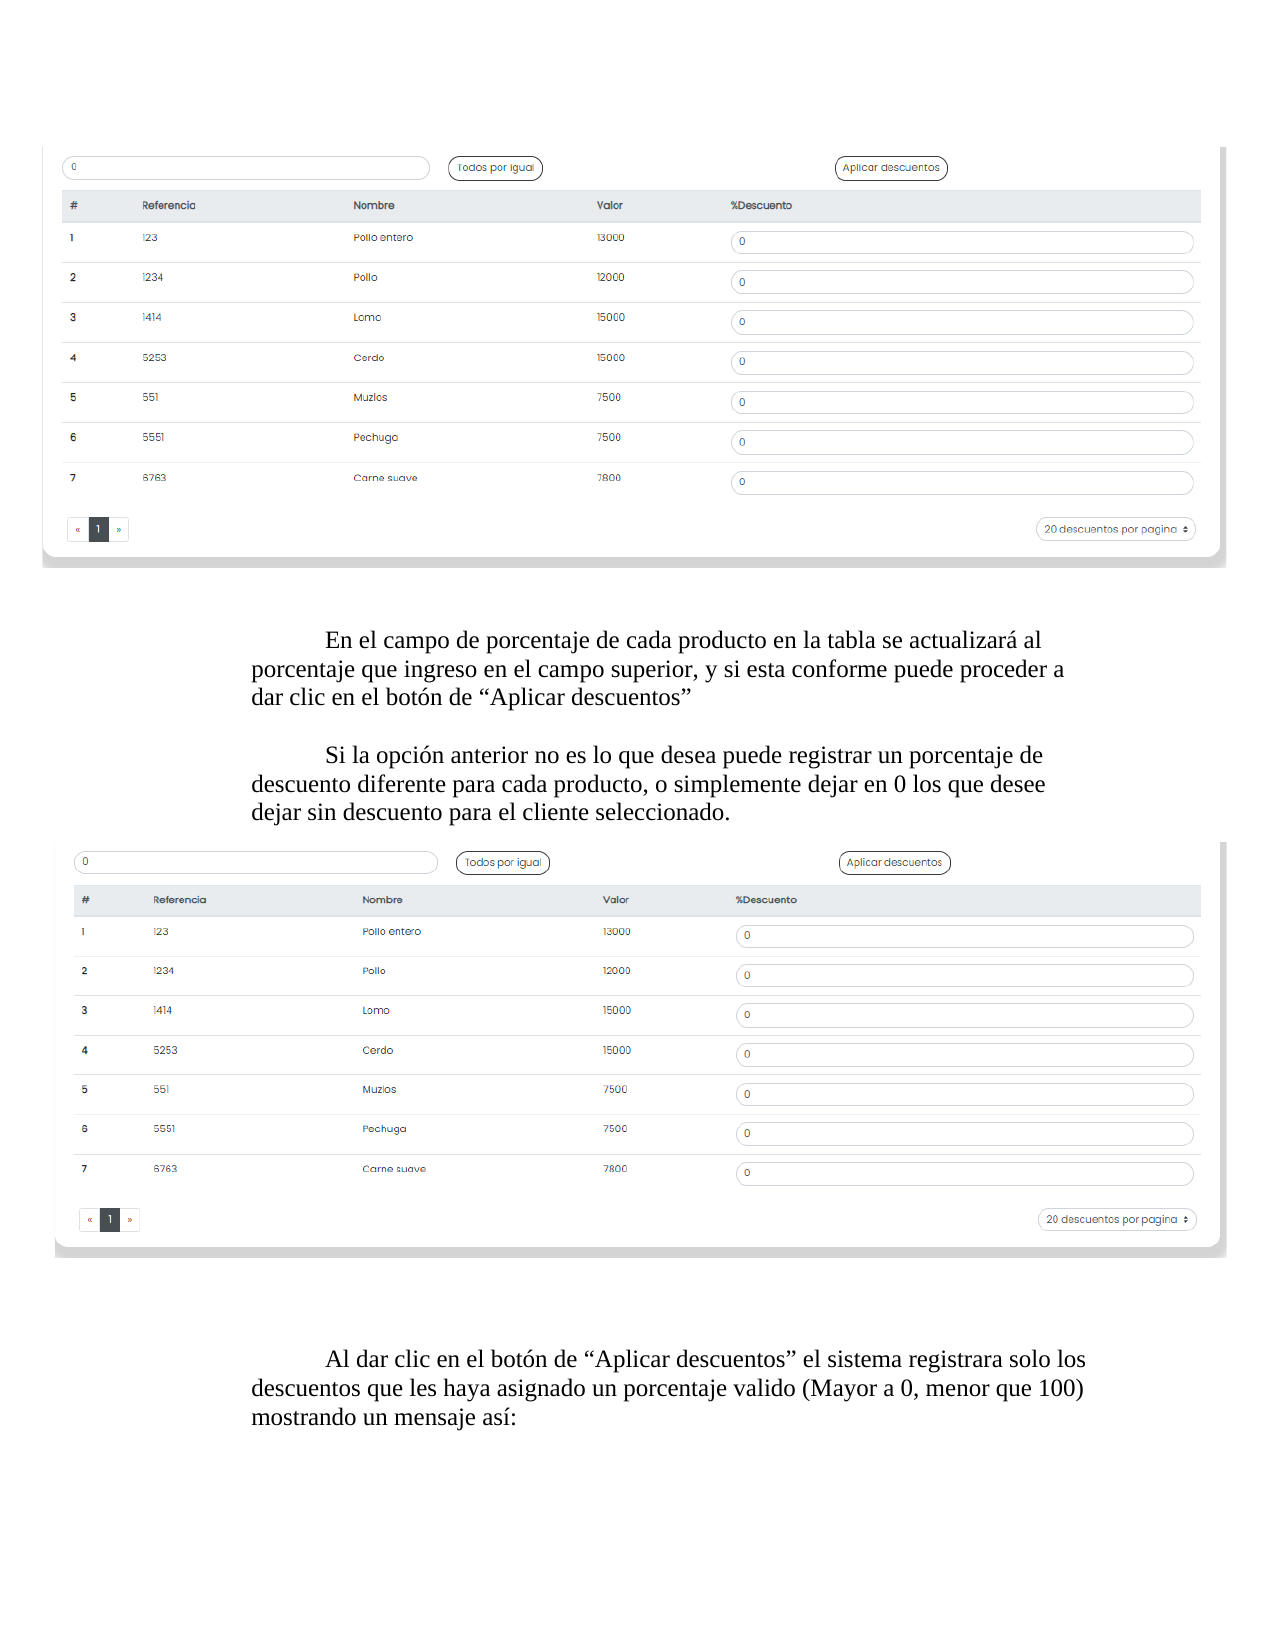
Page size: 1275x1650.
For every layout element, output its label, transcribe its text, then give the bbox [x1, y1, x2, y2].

text Al dar clic en el botón de “Aplicar descuentos” el sistema registrara solo los descuentos que les haya asignado un porcentaje valido (Mayor a 0, menor que 100) mostrando un mensaje así: [251, 1344, 1098, 1430]
picture [54, 842, 1227, 1258]
picture [42, 147, 1227, 568]
text En el campo de porcentaje de cada producto en la tabla se actualizará al porcentaje que ingreso en el campo superior, y si esta conforme puede proceder a dar clic en el botón de “Aplicar descuentos” [251, 625, 1098, 711]
text Si la opción anterior no es lo que desea puede registrar un porcentaje de descuento diferente para cada producto, o simplemente dejar en 0 los que desee dejar sin descuento para el cliente seleccionado. [251, 740, 1098, 826]
